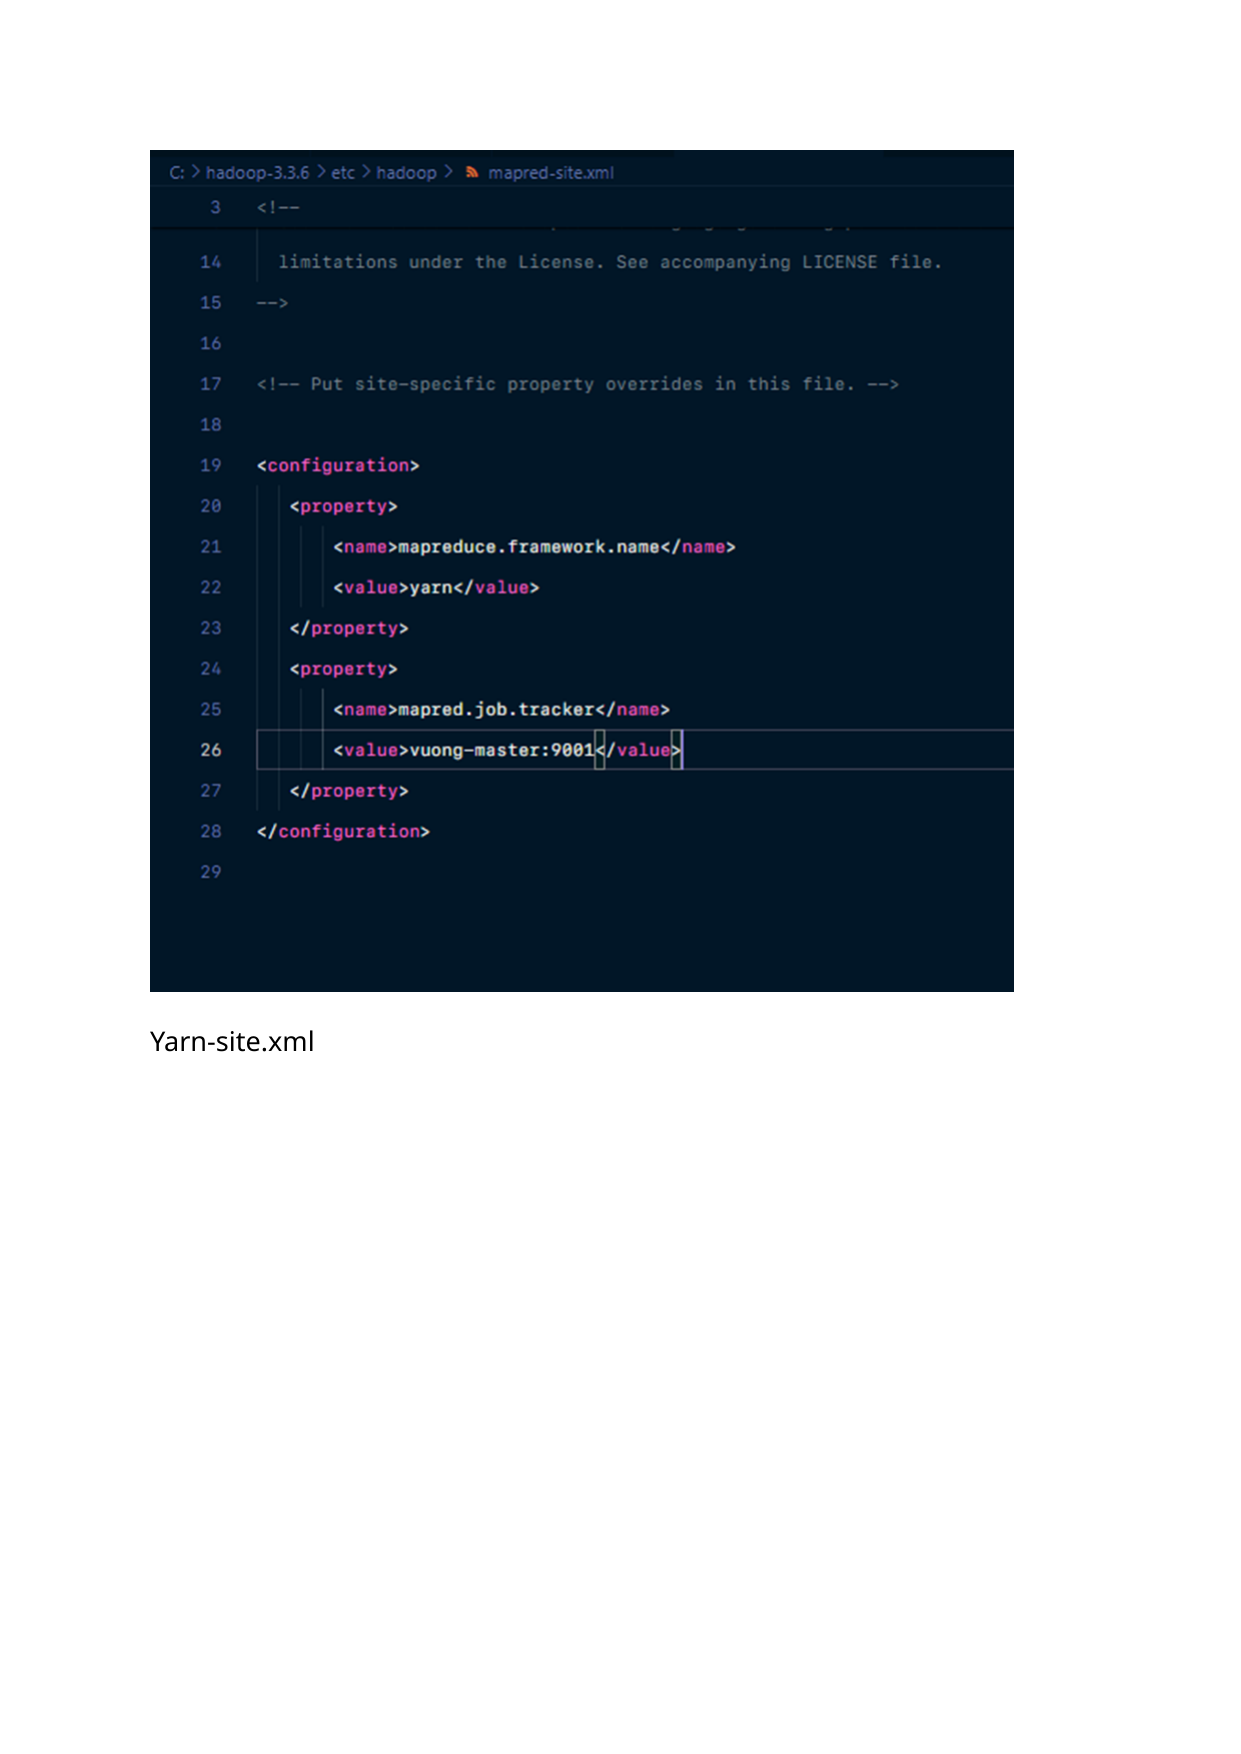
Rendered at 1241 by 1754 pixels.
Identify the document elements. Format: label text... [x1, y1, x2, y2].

text Yarn-site.xml [150, 1023, 1090, 1059]
picture [150, 150, 1014, 992]
